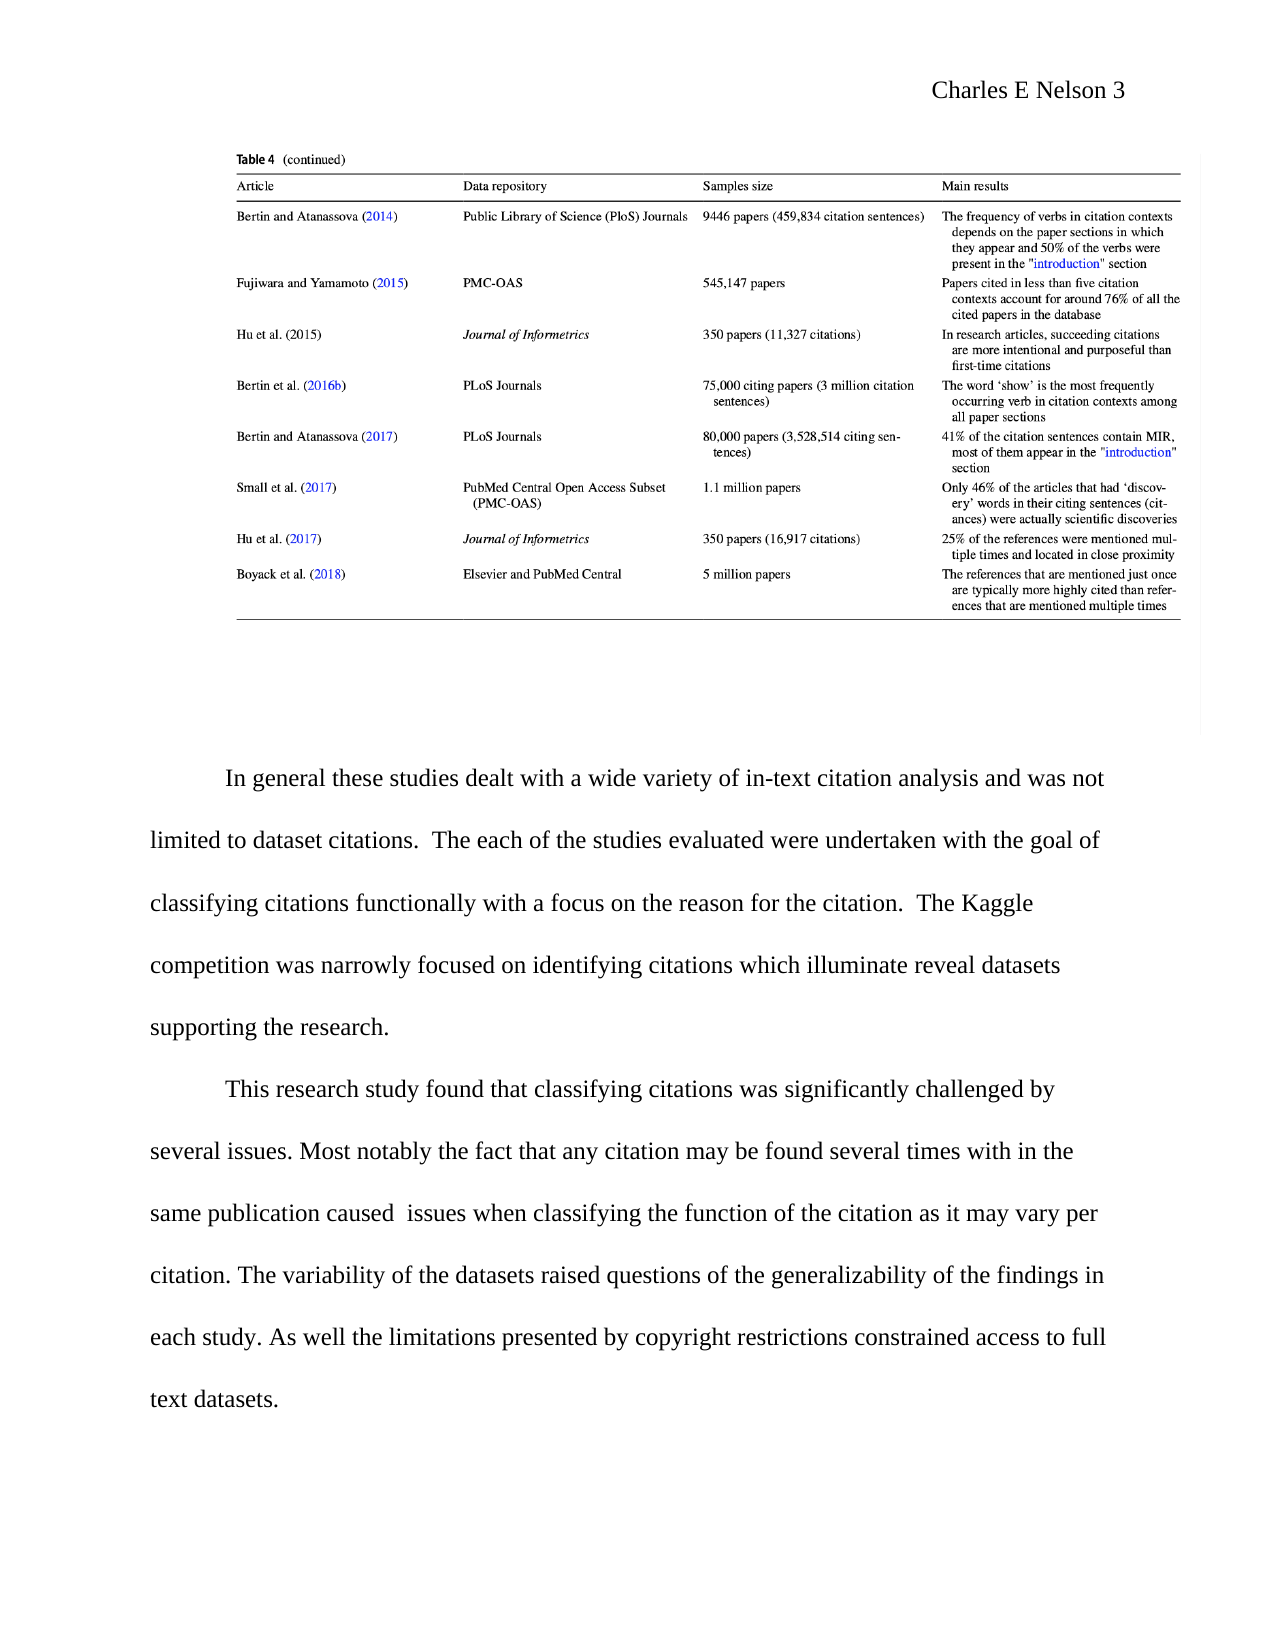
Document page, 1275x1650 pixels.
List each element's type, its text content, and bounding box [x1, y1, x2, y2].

text In general these studies dealt with a wide variety of in-text citation analysis and was not limited to dataset citations. The each of the studies evaluated were undertaken with the goal of classifying citations functionally with a focus on the reason for the citation. The Kaggle competition was narrowly focused on identifying citations which illuminate reveal datasets supporting the research. [150, 763, 1125, 1043]
picture [225, 150, 1200, 735]
text This research study found that classifying citations was significantly challenged by several issues. Most notably the fact that any citation may be found several times with in the same publication caused issues when classifying the function of the citation as it may vary per citation. The variability of the datasets raised questions of the generalizability of the findings in each study. As well the limitations presented by copyright restrictions constrained access to full text datasets. [150, 1074, 1125, 1415]
